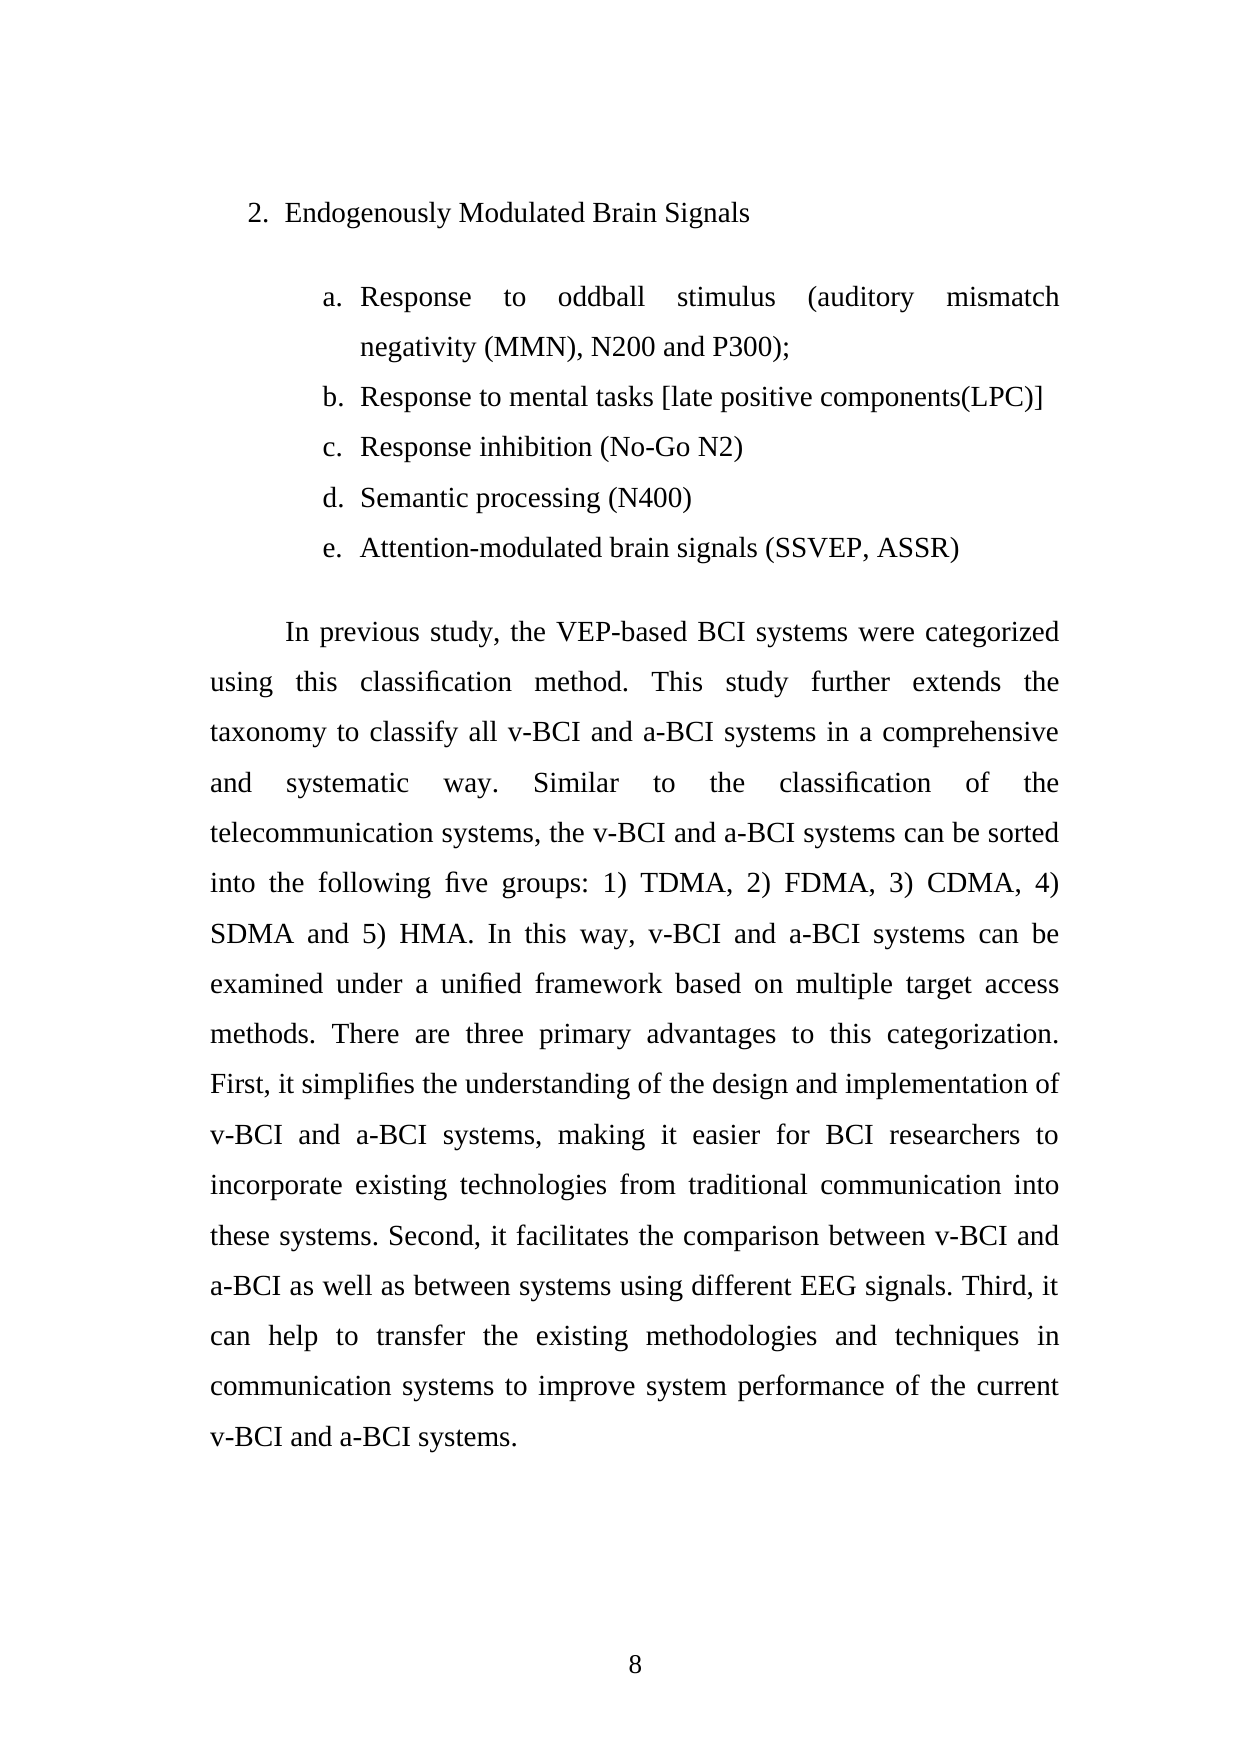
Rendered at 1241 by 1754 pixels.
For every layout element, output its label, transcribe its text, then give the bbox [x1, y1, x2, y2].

list Attention-modulated brain signals (SSVEP, ASSR) [322, 530, 1060, 564]
list In previous study, the VEP-based BCI systems were categorized using this classiﬁcation method. This study further extends the taxonomy to classify all v-BCI and a-BCI systems in a comprehensive and systematic way. Similar to the classiﬁcation of the telecommunication systems, the v-BCI and a-BCI systems can be sorted into the following ﬁve groups: 1) TDMA, 2) FDMA, 3) CDMA, 4) SDMA and 5) HMA. In this way, v-BCI and a-BCI systems can be examined under a uniﬁed framework based on multiple target access methods. There are three primary advantages to this categorization. First, it simpliﬁes the understanding of the design and implementation of v-BCI and a-BCI systems, making it easier for BCI researchers to incorporate existing technologies from traditional communication into these systems. Second, it facilitates the comparison between v-BCI and a-BCI as well as between systems using different EEG signals. Third, it can help to transfer the existing methodologies and techniques in communication systems to improve system performance of the current v-BCI and a-BCI systems. [210, 614, 1060, 1452]
list Response to oddball stimulus (auditory mismatch negativity (MMN), N200 and P300); [322, 279, 1060, 362]
list Endogenously Modulated Brain Signals [247, 195, 1060, 228]
list Semantic processing (N400) [322, 480, 1060, 513]
list Response to mental tasks [late positive components(LPC)] [322, 379, 1060, 413]
list Response inhibition (No-Go N2) [322, 429, 1060, 463]
